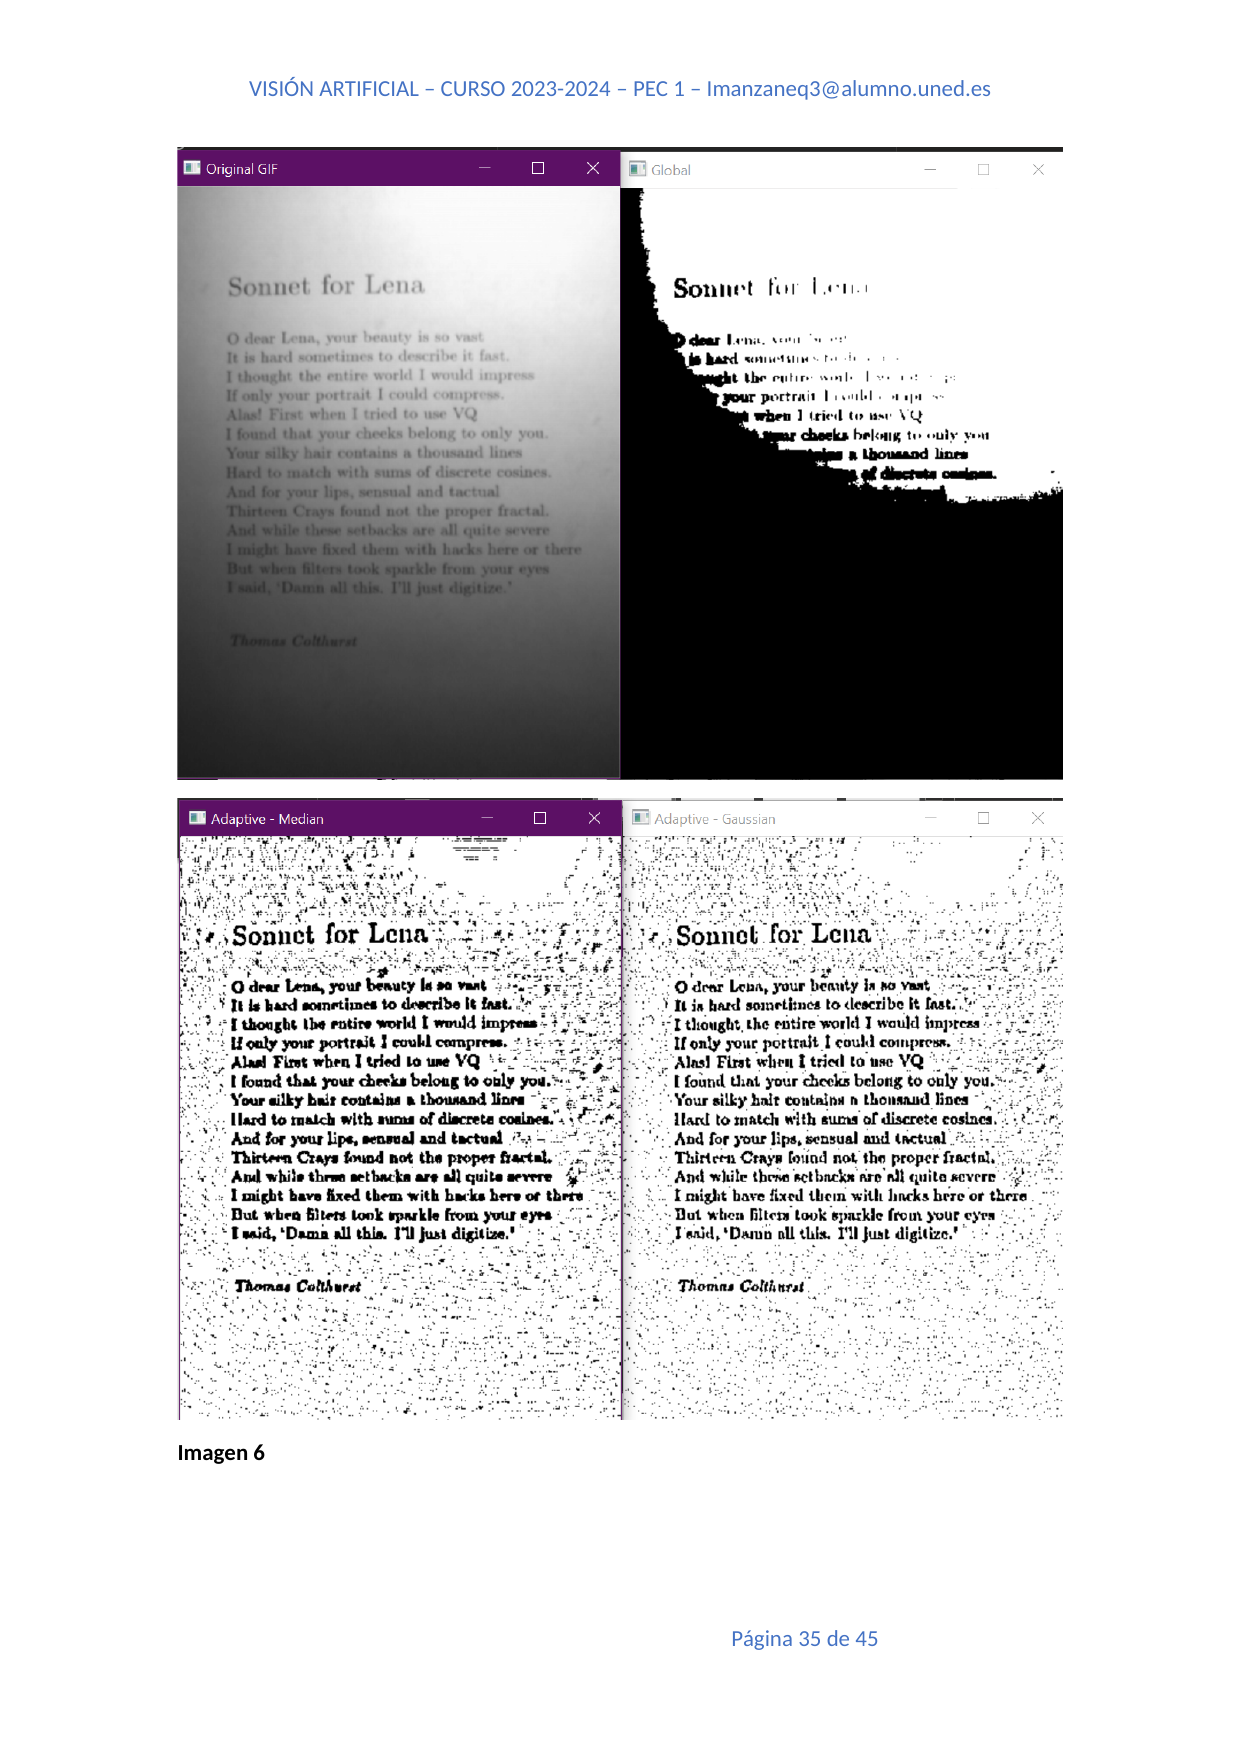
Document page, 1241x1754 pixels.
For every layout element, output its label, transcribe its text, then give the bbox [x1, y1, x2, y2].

text Imagen 6 [177, 1438, 1063, 1466]
picture [177, 147, 1063, 780]
picture [177, 798, 1063, 1420]
